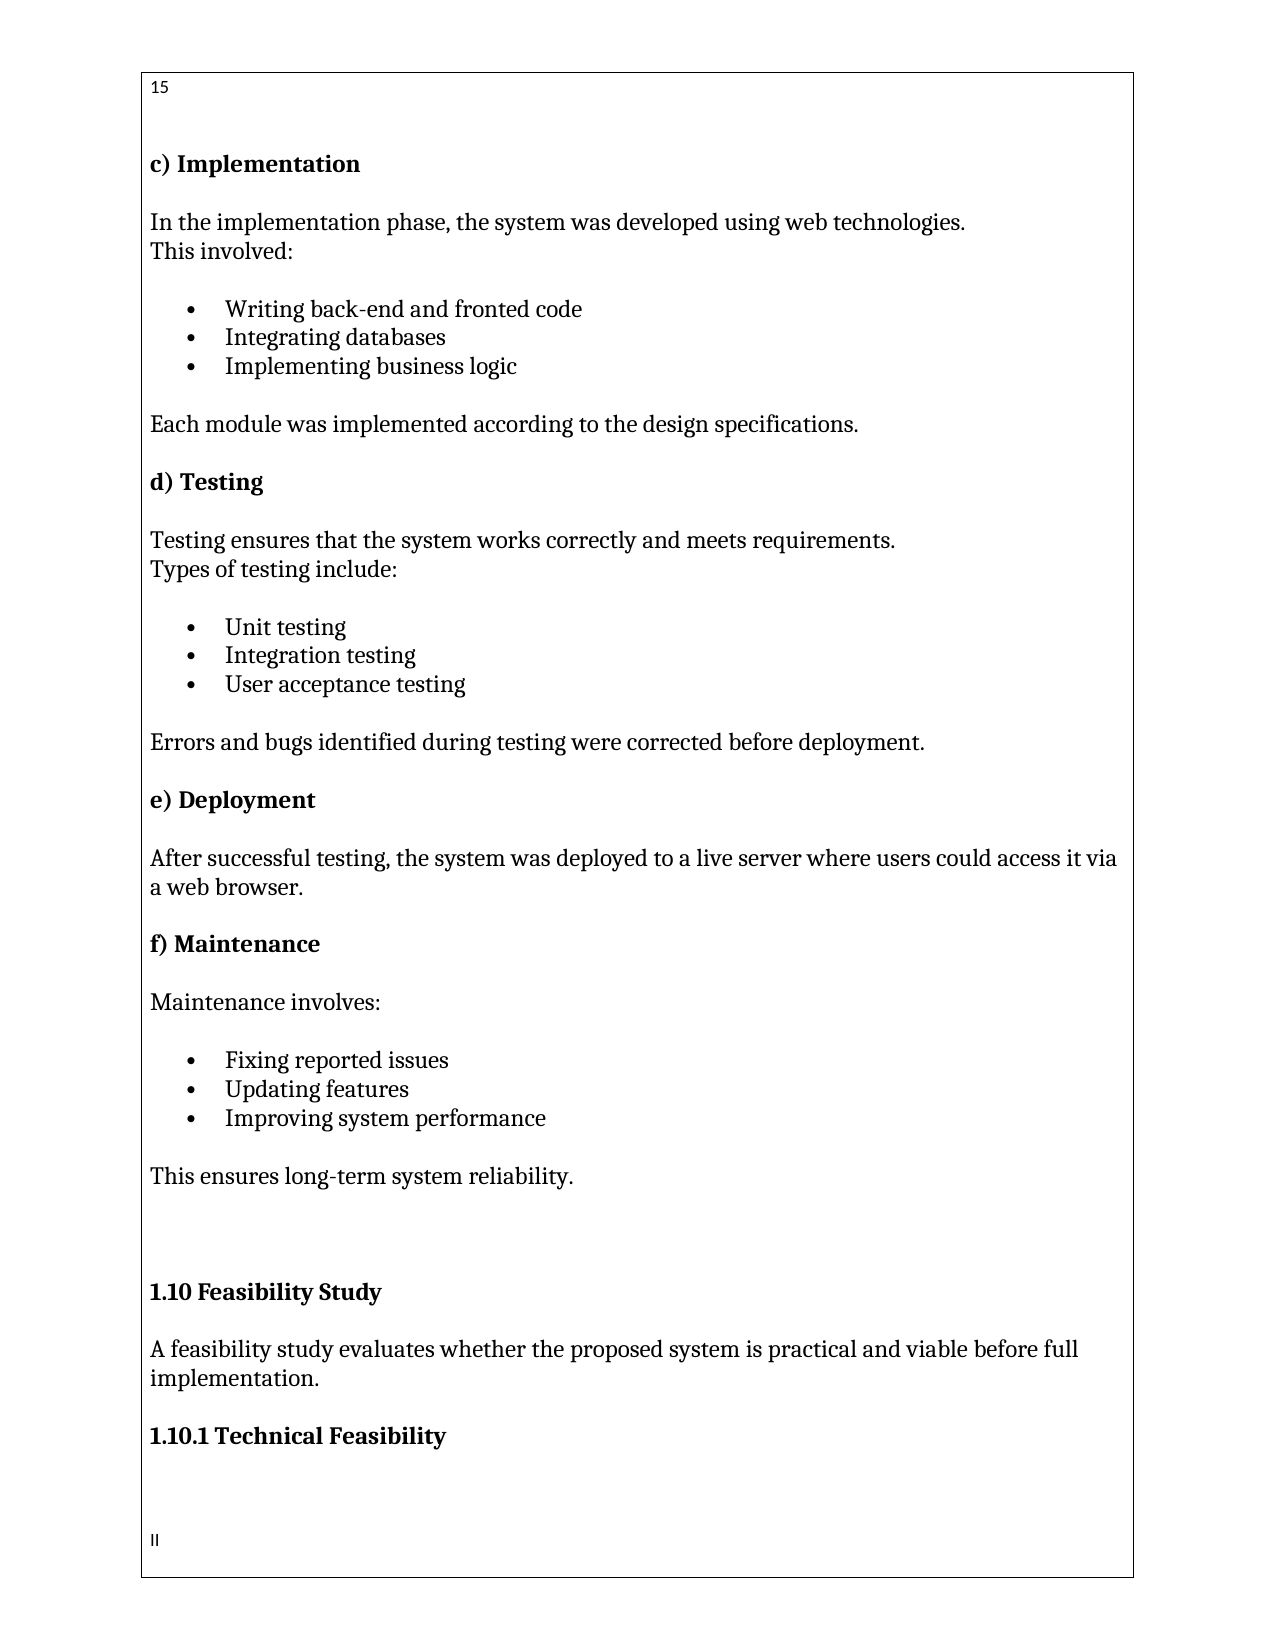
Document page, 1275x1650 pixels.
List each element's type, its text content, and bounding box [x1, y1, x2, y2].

list Unit testing [187, 612, 1125, 641]
text c) Implementation [150, 150, 1125, 179]
text After successful testing, the system was deployed to a live server where users could access it via a web browser. [150, 844, 1125, 901]
text e) Deployment [150, 786, 1125, 814]
list Fixing reported issues [187, 1046, 1125, 1075]
text d) Testing [150, 468, 1125, 497]
text 1.10 Feasibility Study [150, 1277, 1125, 1306]
list User acceptance testing [187, 670, 1125, 699]
list Updating features [187, 1075, 1125, 1104]
text A feasibility study evaluates whether the proposed system is practical and viable before full implementation. [150, 1335, 1125, 1393]
text f) Maintenance [150, 930, 1125, 959]
list Improving system performance [187, 1104, 1125, 1132]
text In the implementation phase, the system was developed using web technologies. This involved: [150, 208, 1125, 265]
text 1.10.1 Technical Feasibility [150, 1422, 1125, 1451]
text This ensures long-term system reliability. [150, 1162, 1125, 1190]
list Integrating databases [187, 323, 1125, 352]
text Testing ensures that the system works correctly and meets requirements. Types of testing include: [150, 526, 1125, 583]
list Writing back-end and fronted code [187, 294, 1125, 323]
list Integration testing [187, 641, 1125, 670]
text Errors and bugs identified during testing were corrected before deployment. [150, 728, 1125, 757]
text Each module was implemented according to the design specifications. [150, 410, 1125, 439]
text Maintenance involves: [150, 988, 1125, 1017]
list Implementing business logic [187, 352, 1125, 381]
